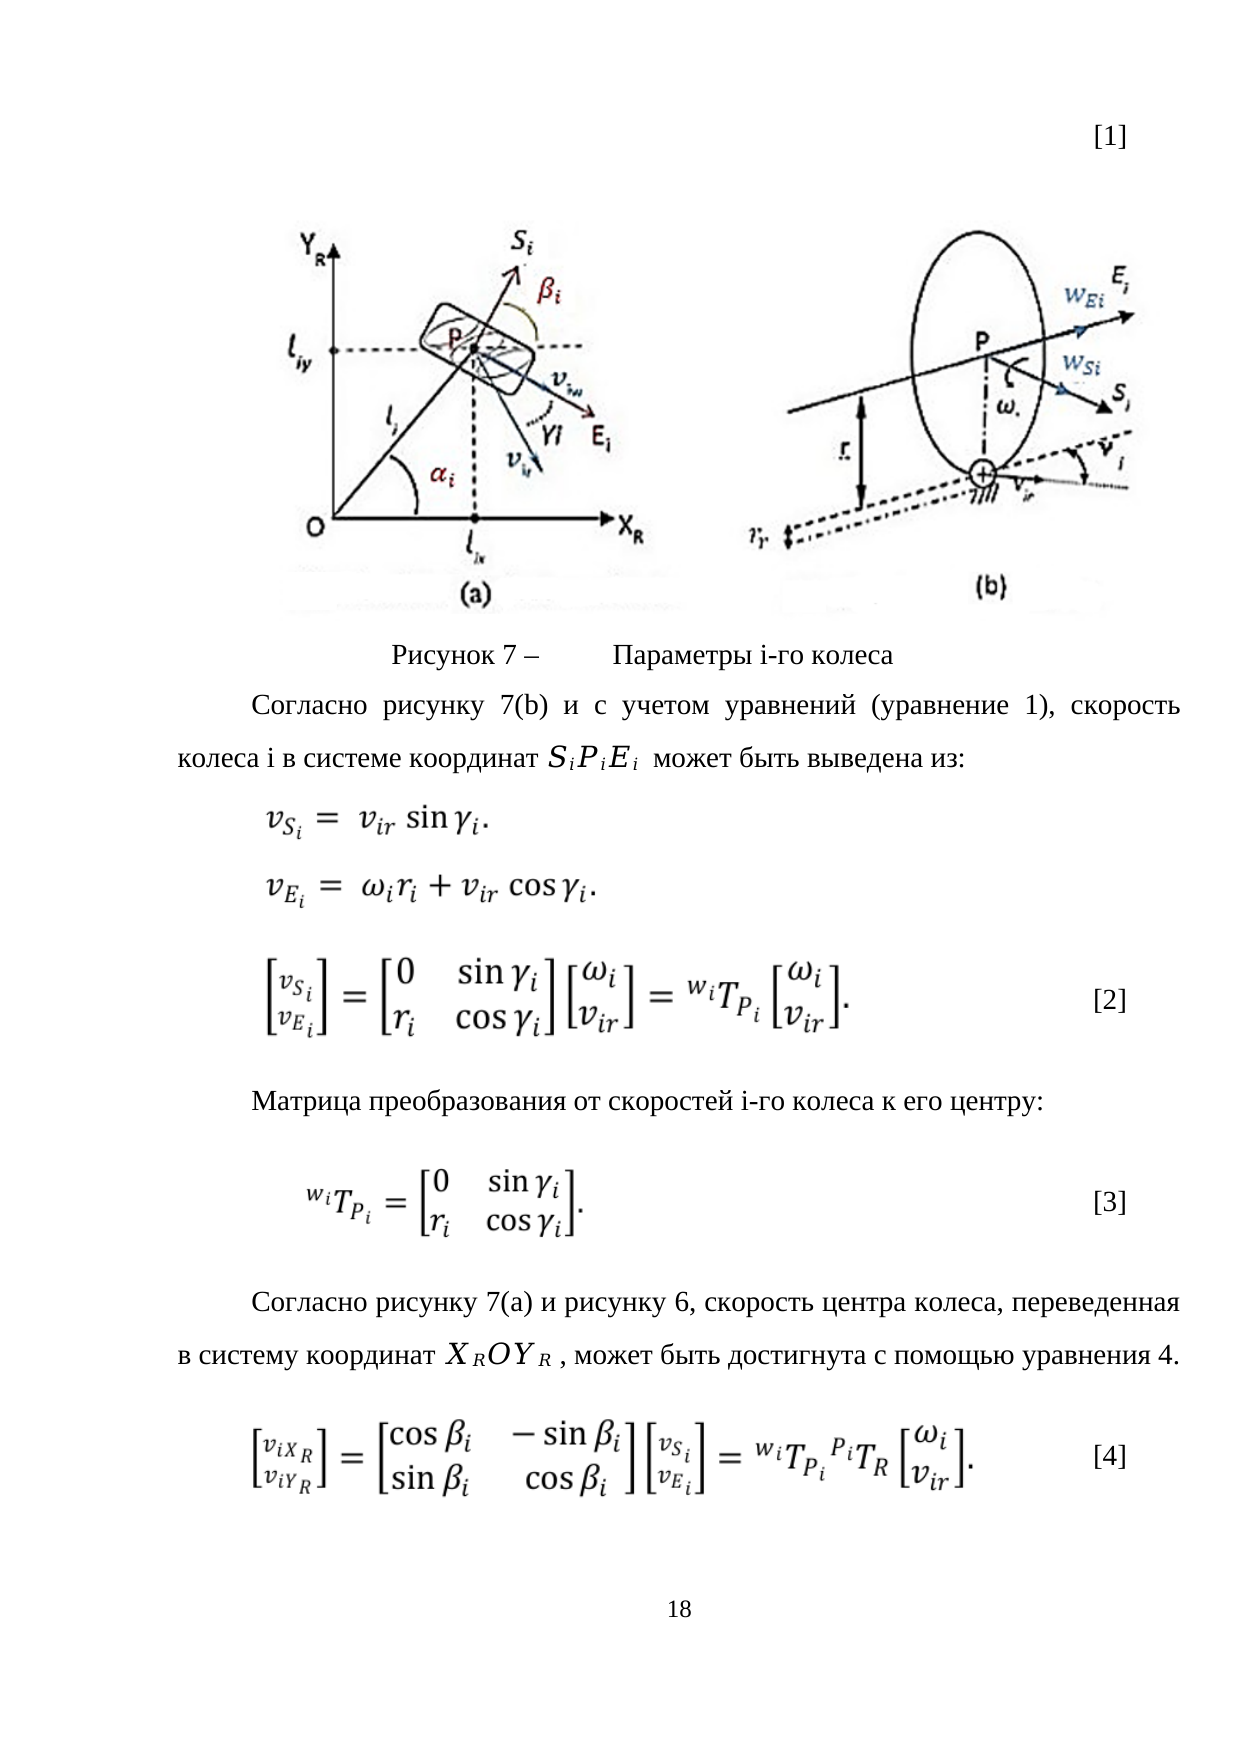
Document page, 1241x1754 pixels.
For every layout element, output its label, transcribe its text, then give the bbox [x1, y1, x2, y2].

text Матрица преобразования от скоростей i-го колеса к его центру: [177, 1083, 1181, 1117]
text Параметры i-го колеса [177, 637, 1181, 671]
text Согласно рисунку 7(a) и рисунку 6, скорость центра колеса, переведенная в систему координат 𝑋𝑅𝑂𝑌𝑅 , может быть достигнута с помощью уравнения 4. [177, 1284, 1181, 1371]
picture [266, 1148, 629, 1256]
text Согласно рисунку 7(b) и с учетом уравнений (уравнение 1), скорость колеса i в системе координат 𝑆𝑖𝑃𝑖𝐸𝑖 может быть выведена из: [177, 687, 1181, 774]
picture [256, 218, 1176, 621]
picture [240, 1418, 976, 1501]
picture [242, 946, 866, 1053]
picture [251, 791, 612, 916]
